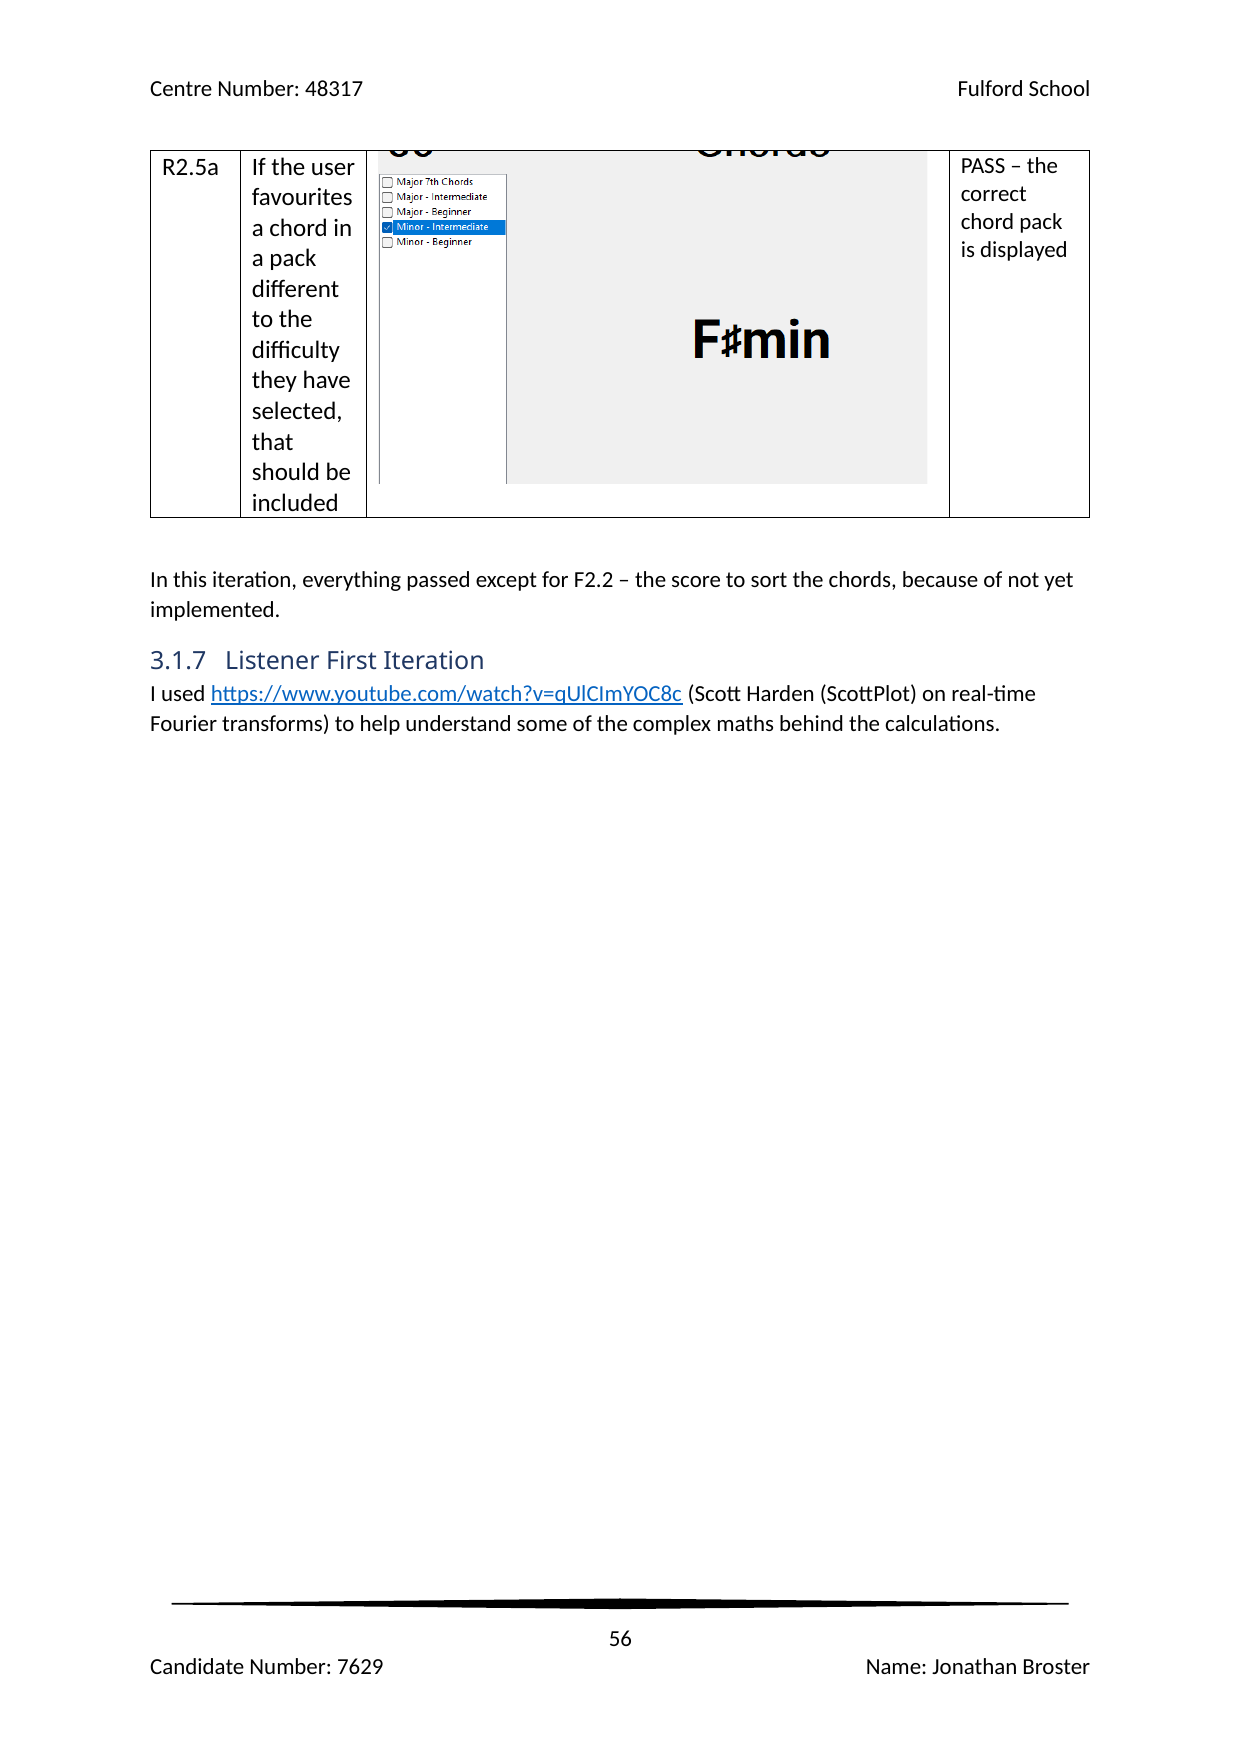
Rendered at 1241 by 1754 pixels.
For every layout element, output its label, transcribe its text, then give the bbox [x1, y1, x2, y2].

text I used https://www.youtube.com/watch?v=qUlCImYOC8c (Scott Harden (ScottPlot) on real-time Fourier transforms) to help understand some of the complex maths behind the calculations. [150, 679, 1090, 737]
table_cell R2.5a [151, 151, 240, 517]
subtitle Listener First Iteration [150, 642, 1090, 676]
text In this iteration, everything passed except for F2.2 – the score to sort the chords, because of not yet implemented. [150, 565, 1090, 623]
picture [378, 151, 928, 484]
table_cell If the user favourites a chord in a pack different to the difficulty they have selected, that should be included [241, 151, 366, 517]
table_cell [367, 151, 949, 517]
table_cell PASS – the correct chord pack is displayed [950, 151, 1089, 517]
